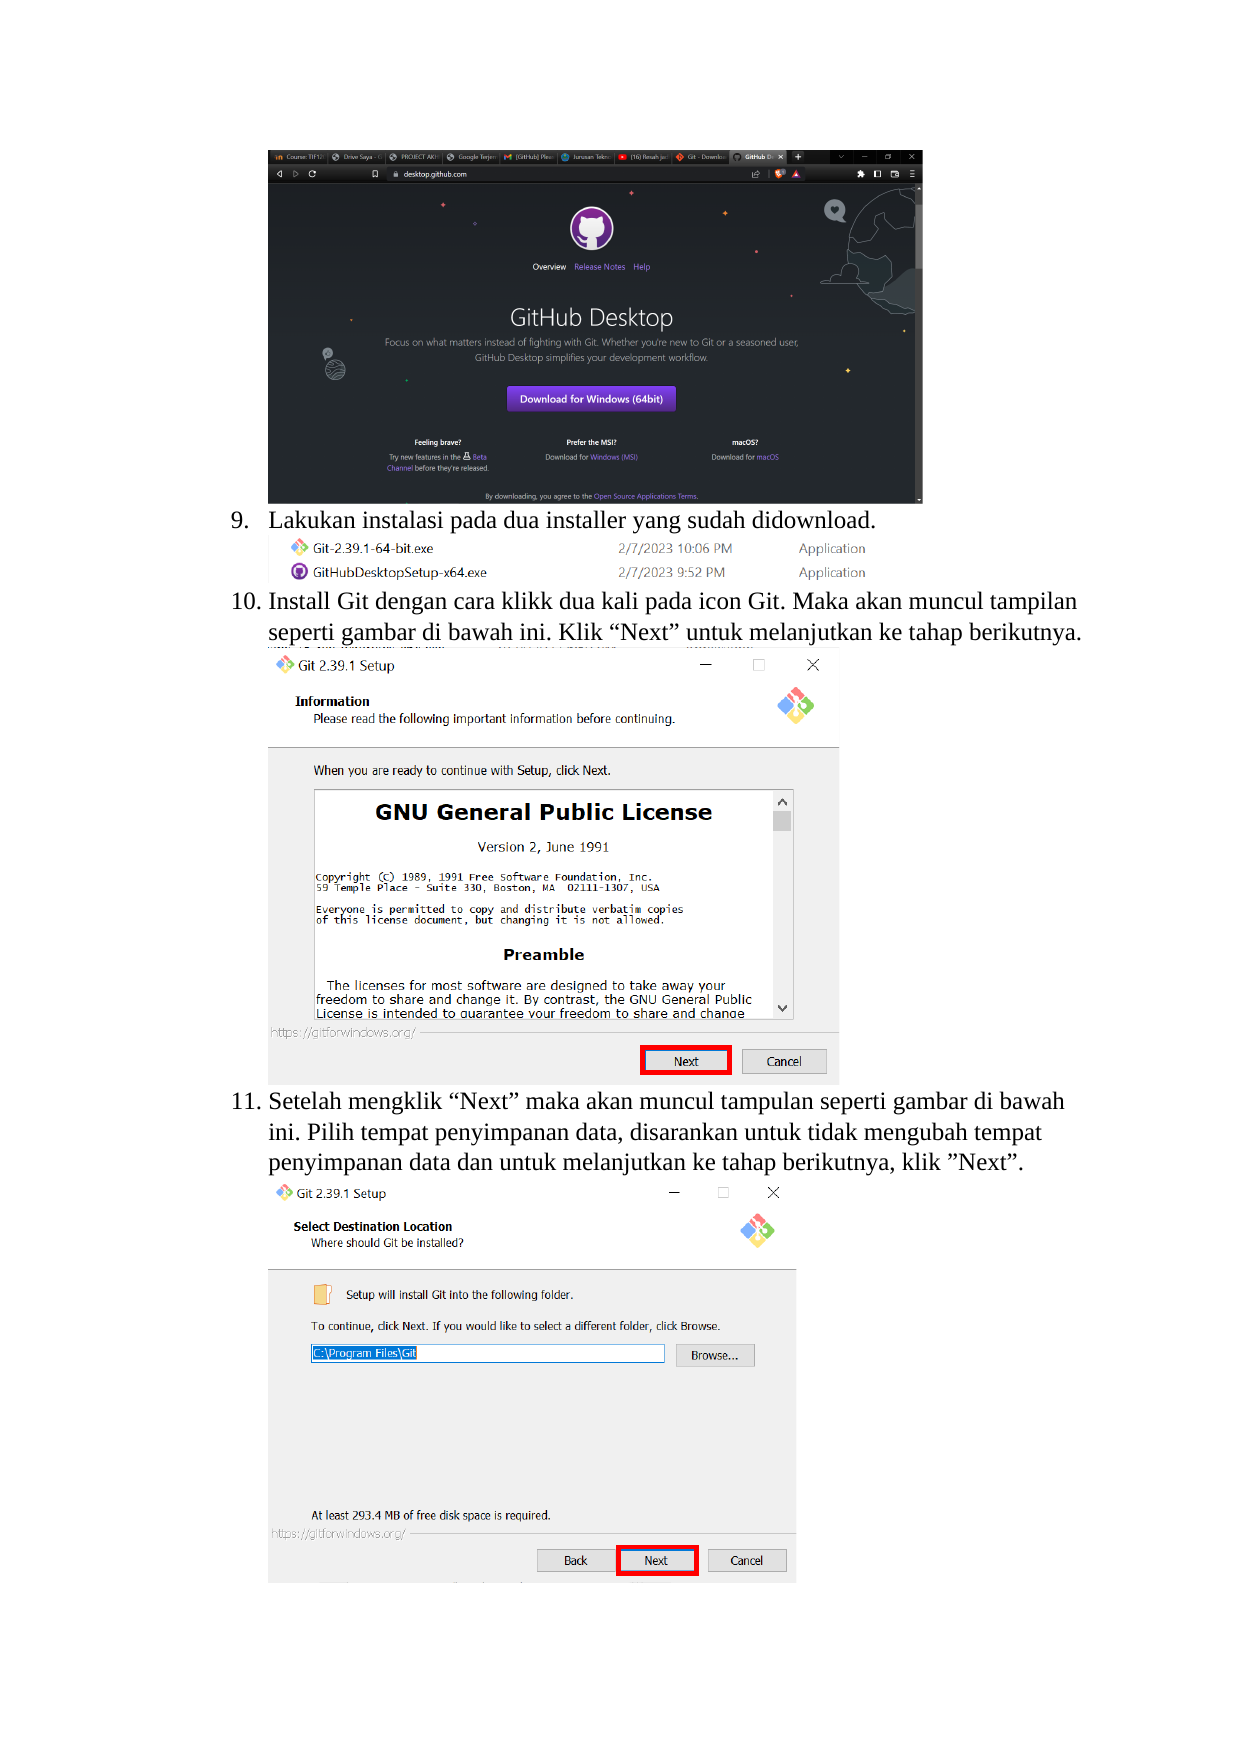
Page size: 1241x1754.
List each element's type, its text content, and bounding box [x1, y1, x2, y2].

picture [268, 535, 908, 583]
picture [268, 150, 923, 504]
list Lakukan instalasi pada dua installer yang sudah didownload. [231, 505, 1090, 533]
picture [268, 1177, 797, 1583]
list Setelah mengklik “Next” maka akan muncul tampulan seperti gambar di bawah ini. Pilih tempat penyimpanan data, disarankan untuk tidak mengubah tempat penyimpanan data dan untuk melanjutkan ke tahap berikutnya, klik ”Next”. [231, 1086, 1090, 1176]
list Install Git dengan cara klikk dua kali pada icon Git. Maka akan muncul tampilan seperti gambar di bawah ini. Klik “Next” untuk melanjutkan ke tahap berikutnya. [231, 586, 1090, 646]
picture [268, 647, 840, 1085]
